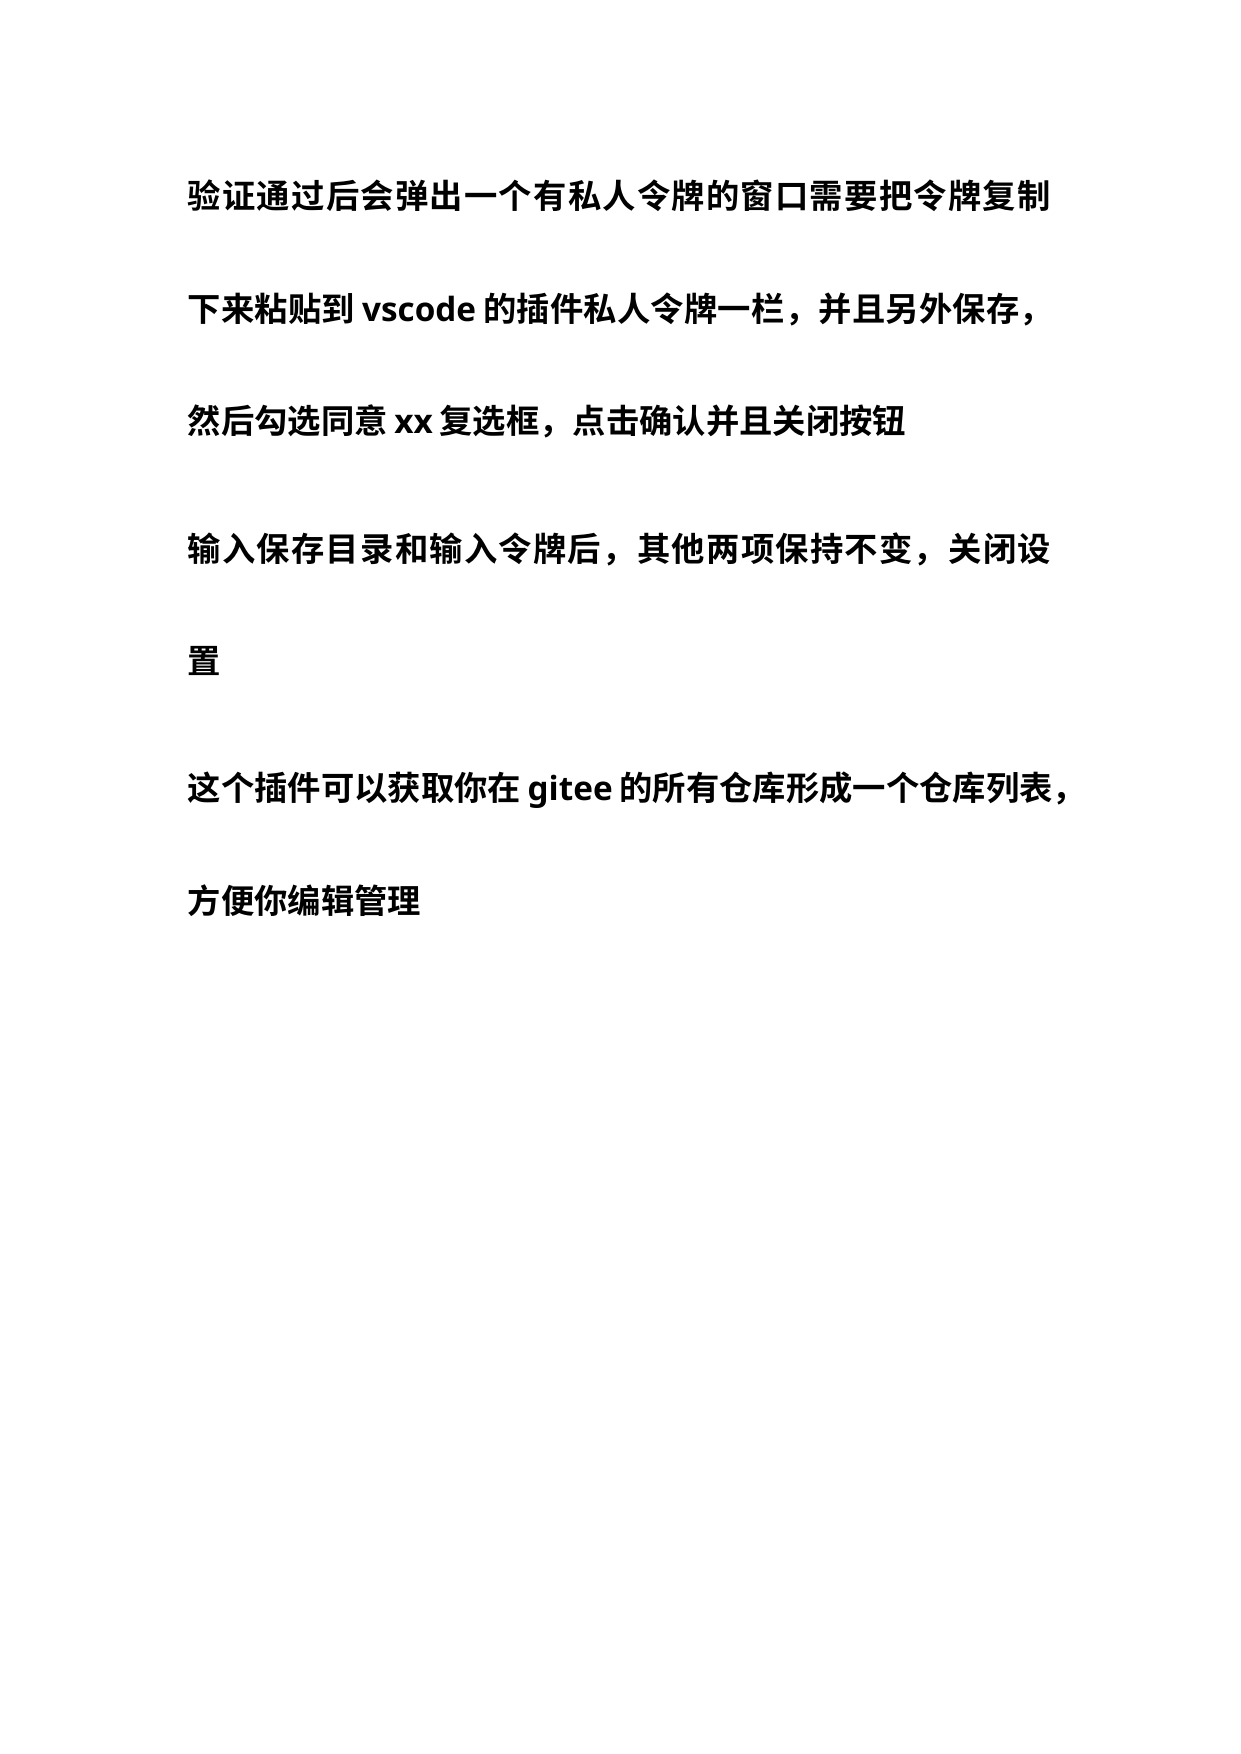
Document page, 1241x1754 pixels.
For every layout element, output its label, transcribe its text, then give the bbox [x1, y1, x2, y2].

subtitle 输入保存目录和输入令牌后，其他两项保持不变，关闭设置 [187, 514, 1053, 692]
subtitle 这个插件可以获取你在gitee的所有仓库形成一个仓库列表，方便你编辑管理 [187, 754, 1053, 931]
subtitle 验证通过后会弹出一个有私人令牌的窗口需要把令牌复制下来粘贴到vscode的插件私人令牌一栏，并且另外保存，然后勾选同意xx复选框，点击确认并且关闭按钮 [187, 162, 1053, 452]
